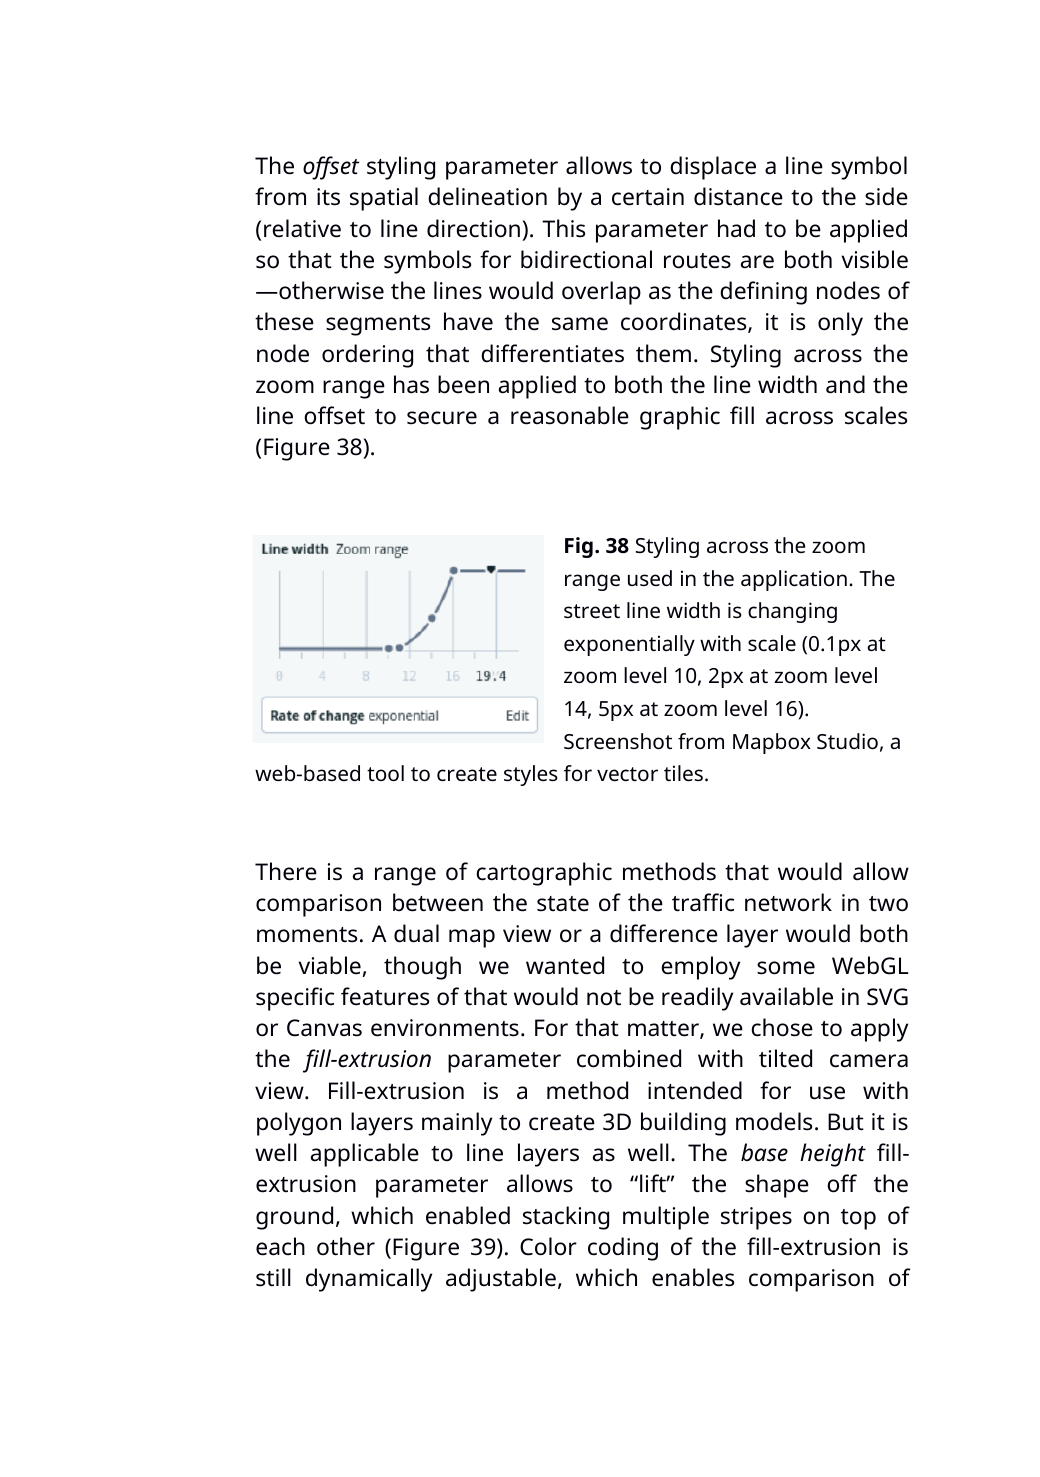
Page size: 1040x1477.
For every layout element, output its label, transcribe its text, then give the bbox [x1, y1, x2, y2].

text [255, 856, 910, 1293]
picture [252, 535, 545, 743]
text The offset styling parameter allows to displace a line symbol from its spatial delineation by a certain distance to the side (relative to line direction). This parameter had to be applied so that the symbols for bidirectional routes are both visible—otherwise the lines would overlap as the defining nodes of these segments have the same coordinates, it is only the node ordering that differentiates them. Styling across the zoom range has been applied to both the line width and the line offset to secure a reasonable graphic fill across scales (Figure 38). [255, 150, 910, 462]
